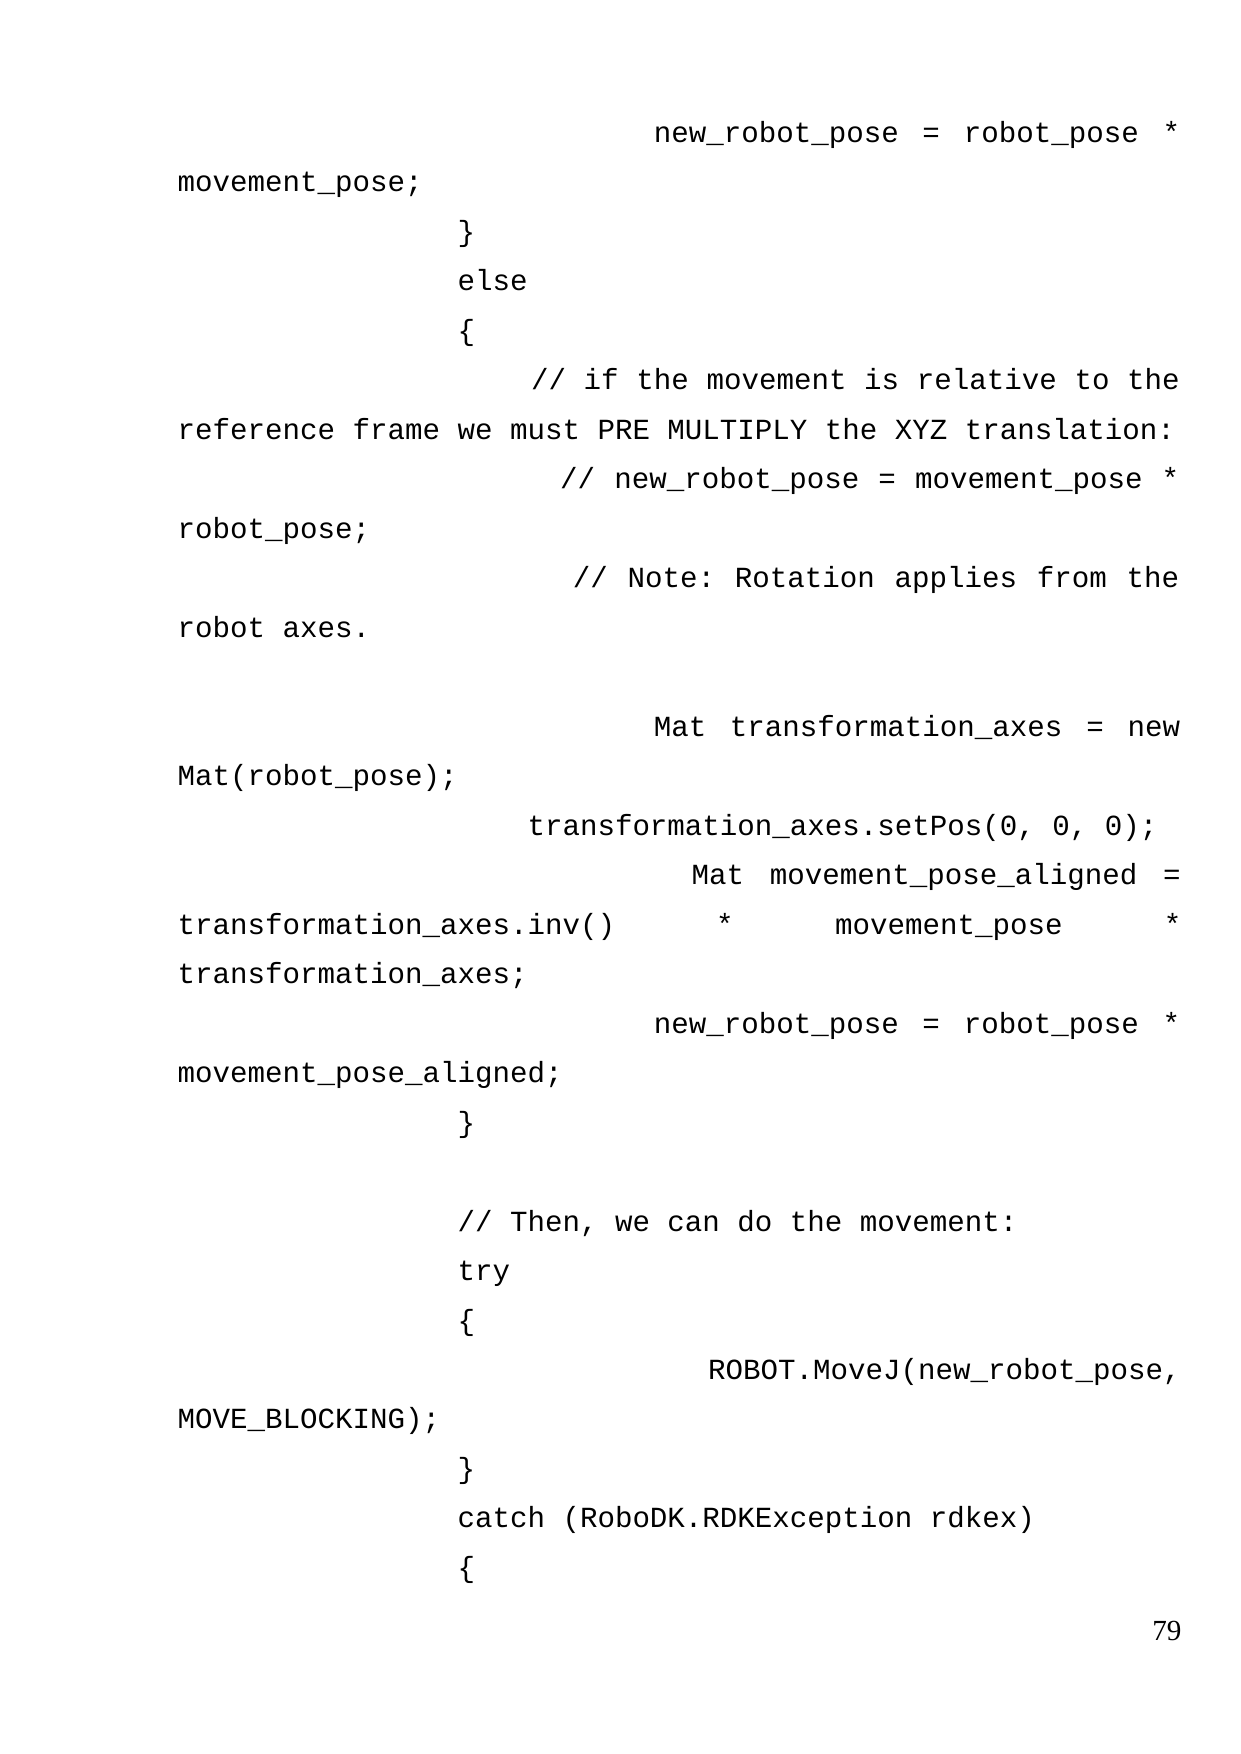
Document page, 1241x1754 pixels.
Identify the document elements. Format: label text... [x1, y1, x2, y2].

text new_robot_pose = robot_pose * movement_pose_aligned; [177, 1009, 1181, 1091]
text try [177, 1256, 1181, 1289]
text // Then, we can do the movement: [177, 1207, 1181, 1240]
text // if the movement is relative to the reference frame we must PRE MULTIPLY the XYZ translation: [177, 366, 1181, 448]
text } [177, 1108, 1181, 1141]
text // new_robot_pose = movement_pose * robot_pose; [177, 464, 1181, 547]
text { [177, 1306, 1181, 1339]
text { [177, 316, 1181, 349]
text } [177, 217, 1181, 250]
text catch (RoboDK.RDKException rdkex) [177, 1503, 1181, 1537]
text new_robot_pose = robot_pose * movement_pose; [177, 118, 1181, 201]
text { [177, 1553, 1181, 1586]
text else [177, 267, 1181, 299]
text Mat movement_pose_aligned = transformation_axes.inv() * movement_pose * transformation_axes; [177, 860, 1181, 992]
text } [177, 1454, 1181, 1487]
text // Note: Rotation applies from the robot axes. [177, 563, 1181, 646]
text Mat transformation_axes = new Mat(robot_pose); [177, 712, 1181, 794]
text ROBOT.MoveJ(new_robot_pose, MOVE_BLOCKING); [177, 1355, 1181, 1438]
text transformation_axes.setPos(0, 0, 0); [177, 811, 1181, 844]
